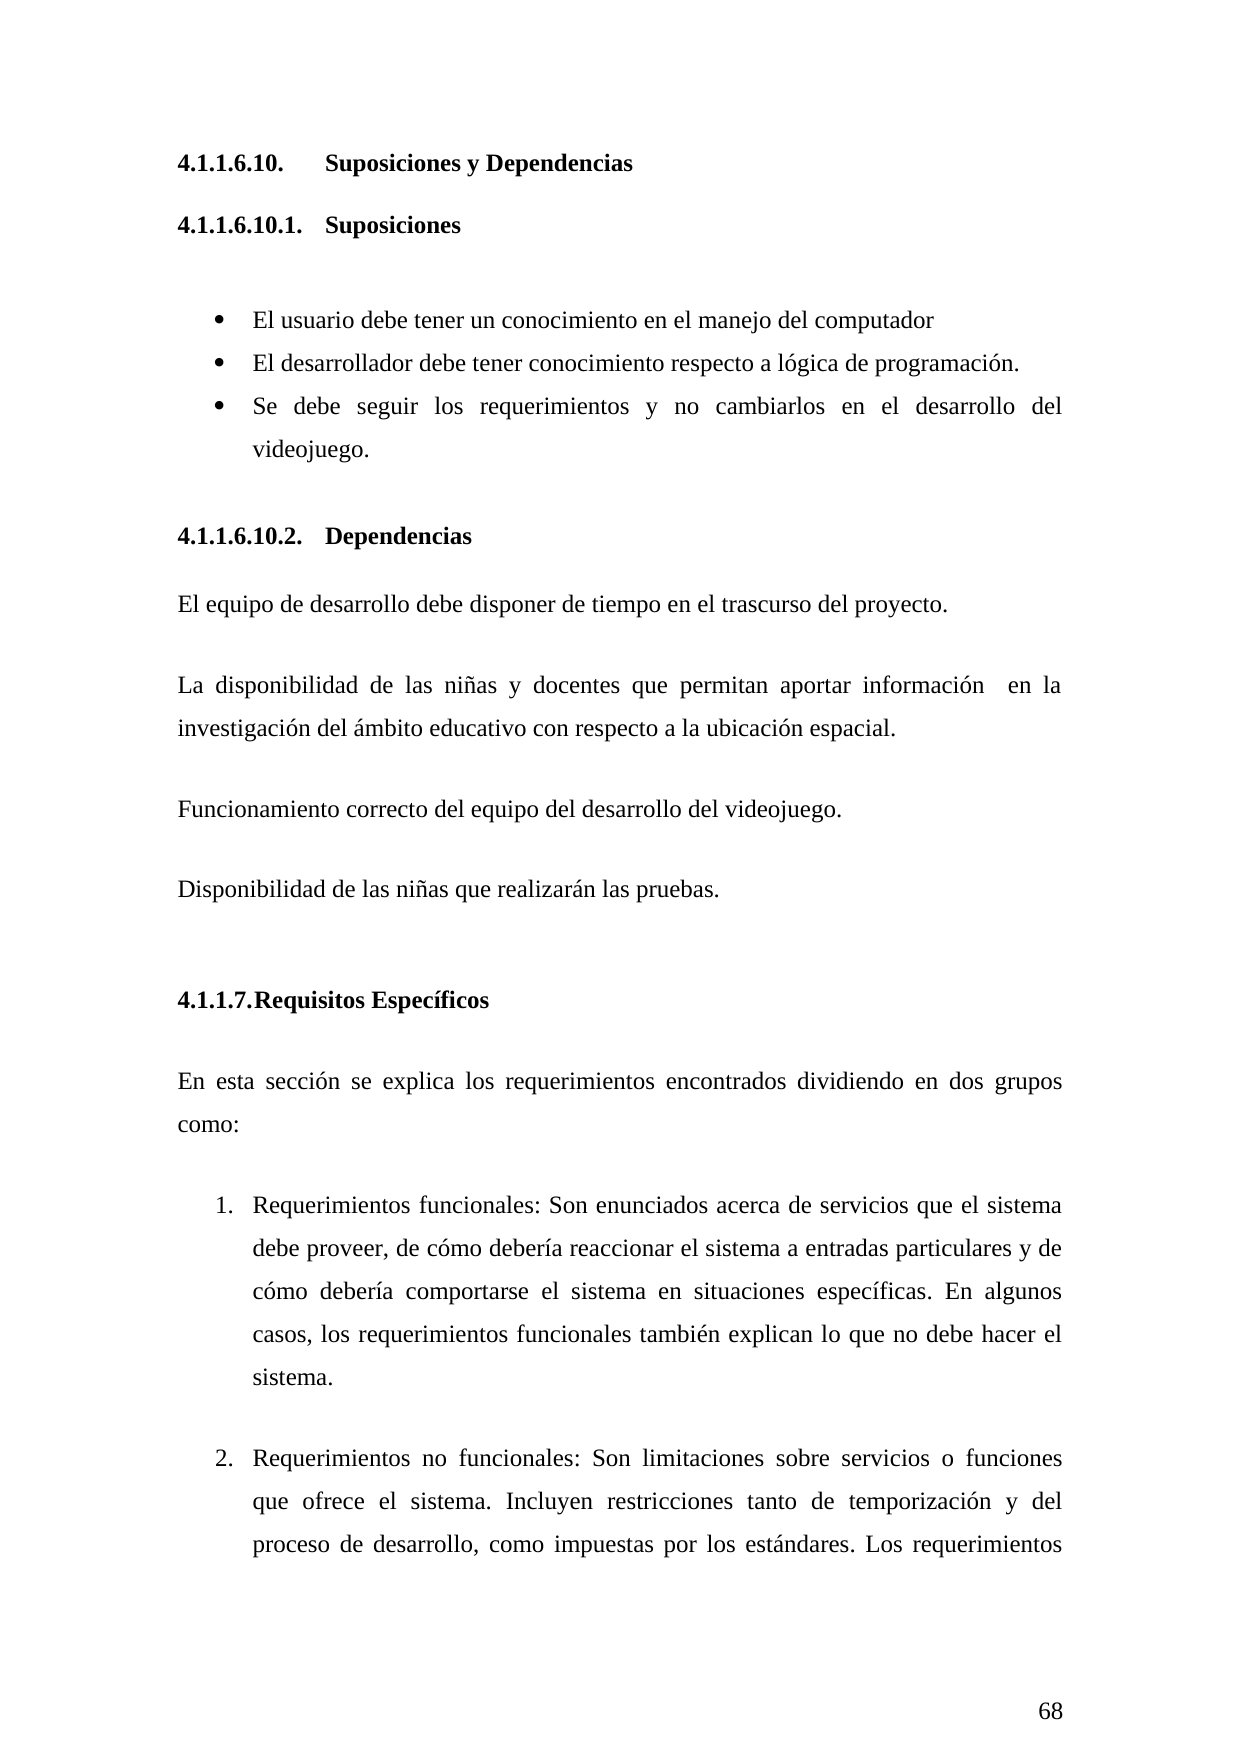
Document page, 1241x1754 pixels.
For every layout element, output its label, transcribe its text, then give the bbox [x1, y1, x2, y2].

text El equipo de desarrollo debe disponer de tiempo en el trascurso del proyecto. [177, 589, 1063, 618]
list Se debe seguir los requerimientos y no cambiarlos en el desarrollo del videojuego. [215, 391, 1063, 463]
list El desarrollador debe tener conocimiento respecto a lógica de programación. [215, 348, 1063, 377]
list Suposiciones [177, 210, 1063, 238]
subtitle Requisitos Específicos [177, 986, 1063, 1014]
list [215, 1443, 1063, 1558]
text La disponibilidad de las niñas y docentes que permitan aportar información en la investigación del ámbito educativo con respecto a la ubicación espacial. [177, 670, 1063, 742]
list El usuario debe tener un conocimiento en el manejo del computador [215, 305, 1063, 334]
text Funcionamiento correcto del equipo del desarrollo del videojuego. [177, 794, 1063, 822]
text Disponibilidad de las niñas que realizarán las pruebas. [177, 874, 1063, 903]
list Suposiciones y Dependencias [177, 148, 1063, 176]
list Dependencias [177, 521, 1063, 549]
text En esta sección se explica los requerimientos encontrados dividiendo en dos grupos como: [177, 1066, 1063, 1138]
list Requerimientos funcionales: Son enunciados acerca de servicios que el sistema debe proveer, de cómo debería reaccionar el sistema a entradas particulares y de cómo debería comportarse el sistema en situaciones específicas. En algunos casos, los requerimientos funcionales también explican lo que no debe hacer el sistema. [215, 1190, 1063, 1391]
